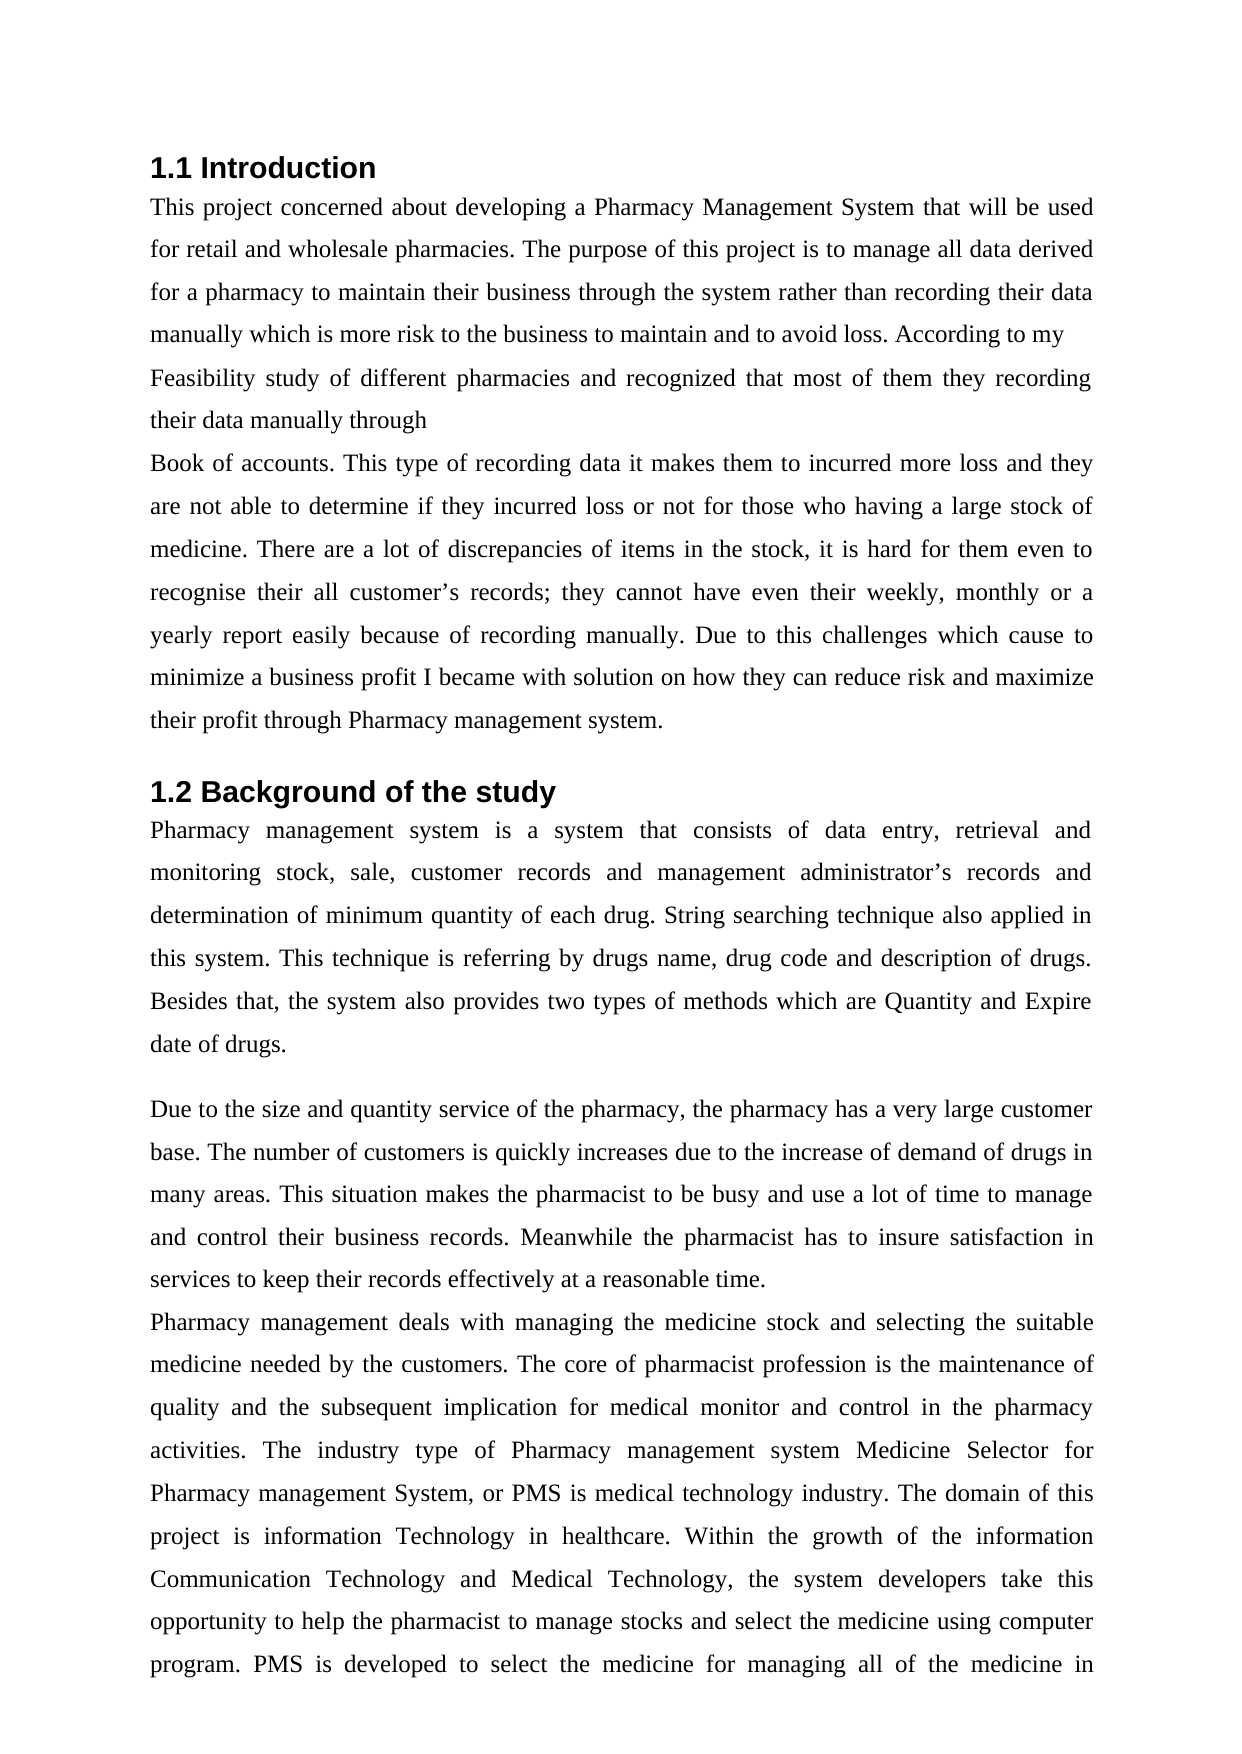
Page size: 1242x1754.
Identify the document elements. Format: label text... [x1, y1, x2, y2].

text Due to the size and quantity service of the pharmacy, the pharmacy has a very large customer base. The number of customers is quickly increases due to the increase of demand of drugs in many areas. This situation makes the pharmacist to be busy and use a lot of time to manage and control their business records. Meanwhile the pharmacist has to insure satisfaction in services to keep their records effectively at a reasonable time. [150, 1094, 1095, 1293]
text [150, 1307, 1095, 1678]
text Book of accounts. This type of recording data it makes them to incurred more loss and they are not able to determine if they incurred loss or not for those who having a large stock of medicine. There are a lot of discrepancies of items in the stock, it is hard for them even to recognise their all customer’s records; they cannot have even their weekly, monthly or a yearly report easily because of recording manually. Due to this challenges which cause to minimize a business profit I became with solution on how they can reduce risk and maximize their profit through Pharmacy management system. [150, 448, 1095, 734]
text 1.2 Background of the study [150, 774, 1095, 808]
text 1.1 Introduction [150, 150, 1095, 184]
text Pharmacy management system is a system that consists of data entry, retrieval and monitoring stock, sale, customer records and management administrator’s records and determination of minimum quantity of each drug. String searching technique also applied in this system. This technique is referring by drugs name, drug code and description of drugs. Besides that, the system also provides two types of methods which are Quantity and Expire date of drugs. [150, 815, 1093, 1057]
text Feasibility study of different pharmacies and recognized that most of them they recording their data manually through [150, 363, 1093, 434]
text This project concerned about developing a Pharmacy Management System that will be used for retail and wholesale pharmacies. The purpose of this project is to manage all data derived for a pharmacy to maintain their business through the system rather than recording their data manually which is more risk to the business to maintain and to avoid loss. According to my [150, 192, 1095, 348]
